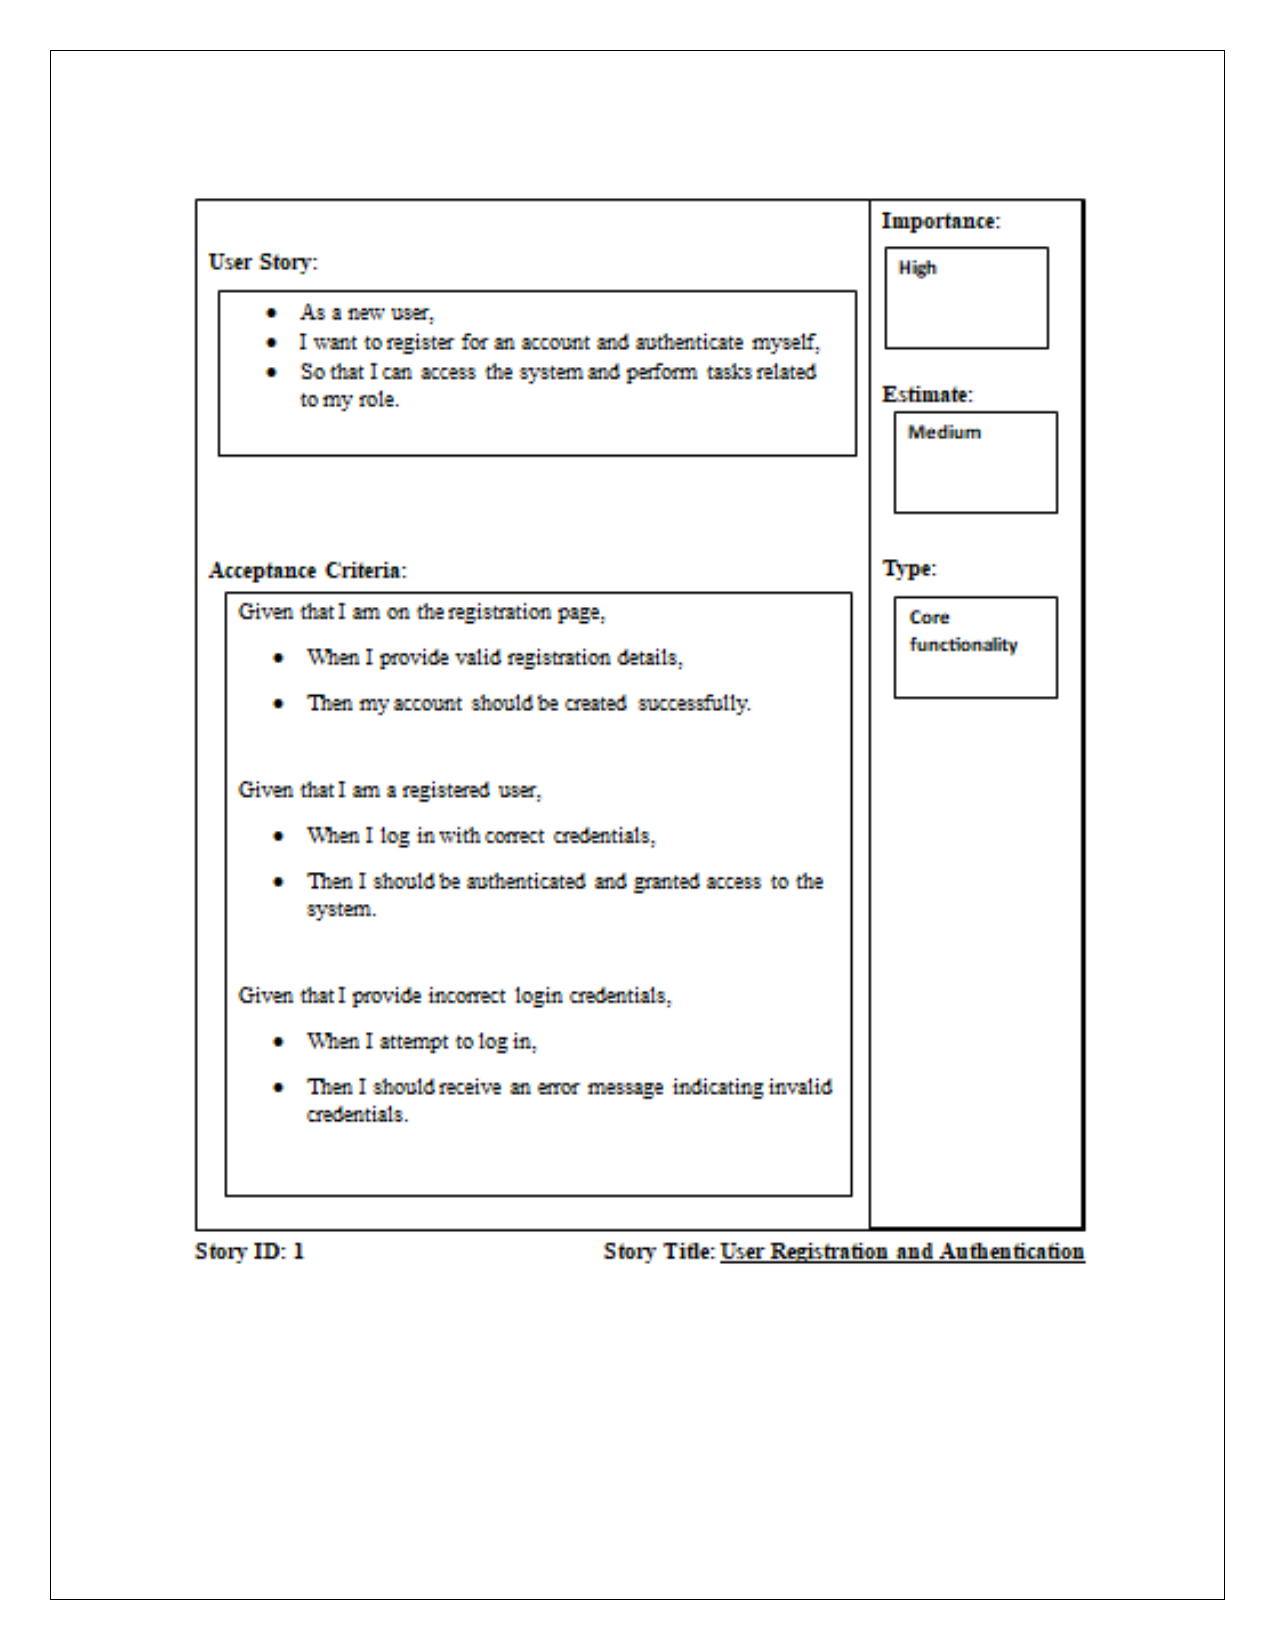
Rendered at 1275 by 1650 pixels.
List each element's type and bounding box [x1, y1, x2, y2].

picture [150, 150, 1116, 1328]
